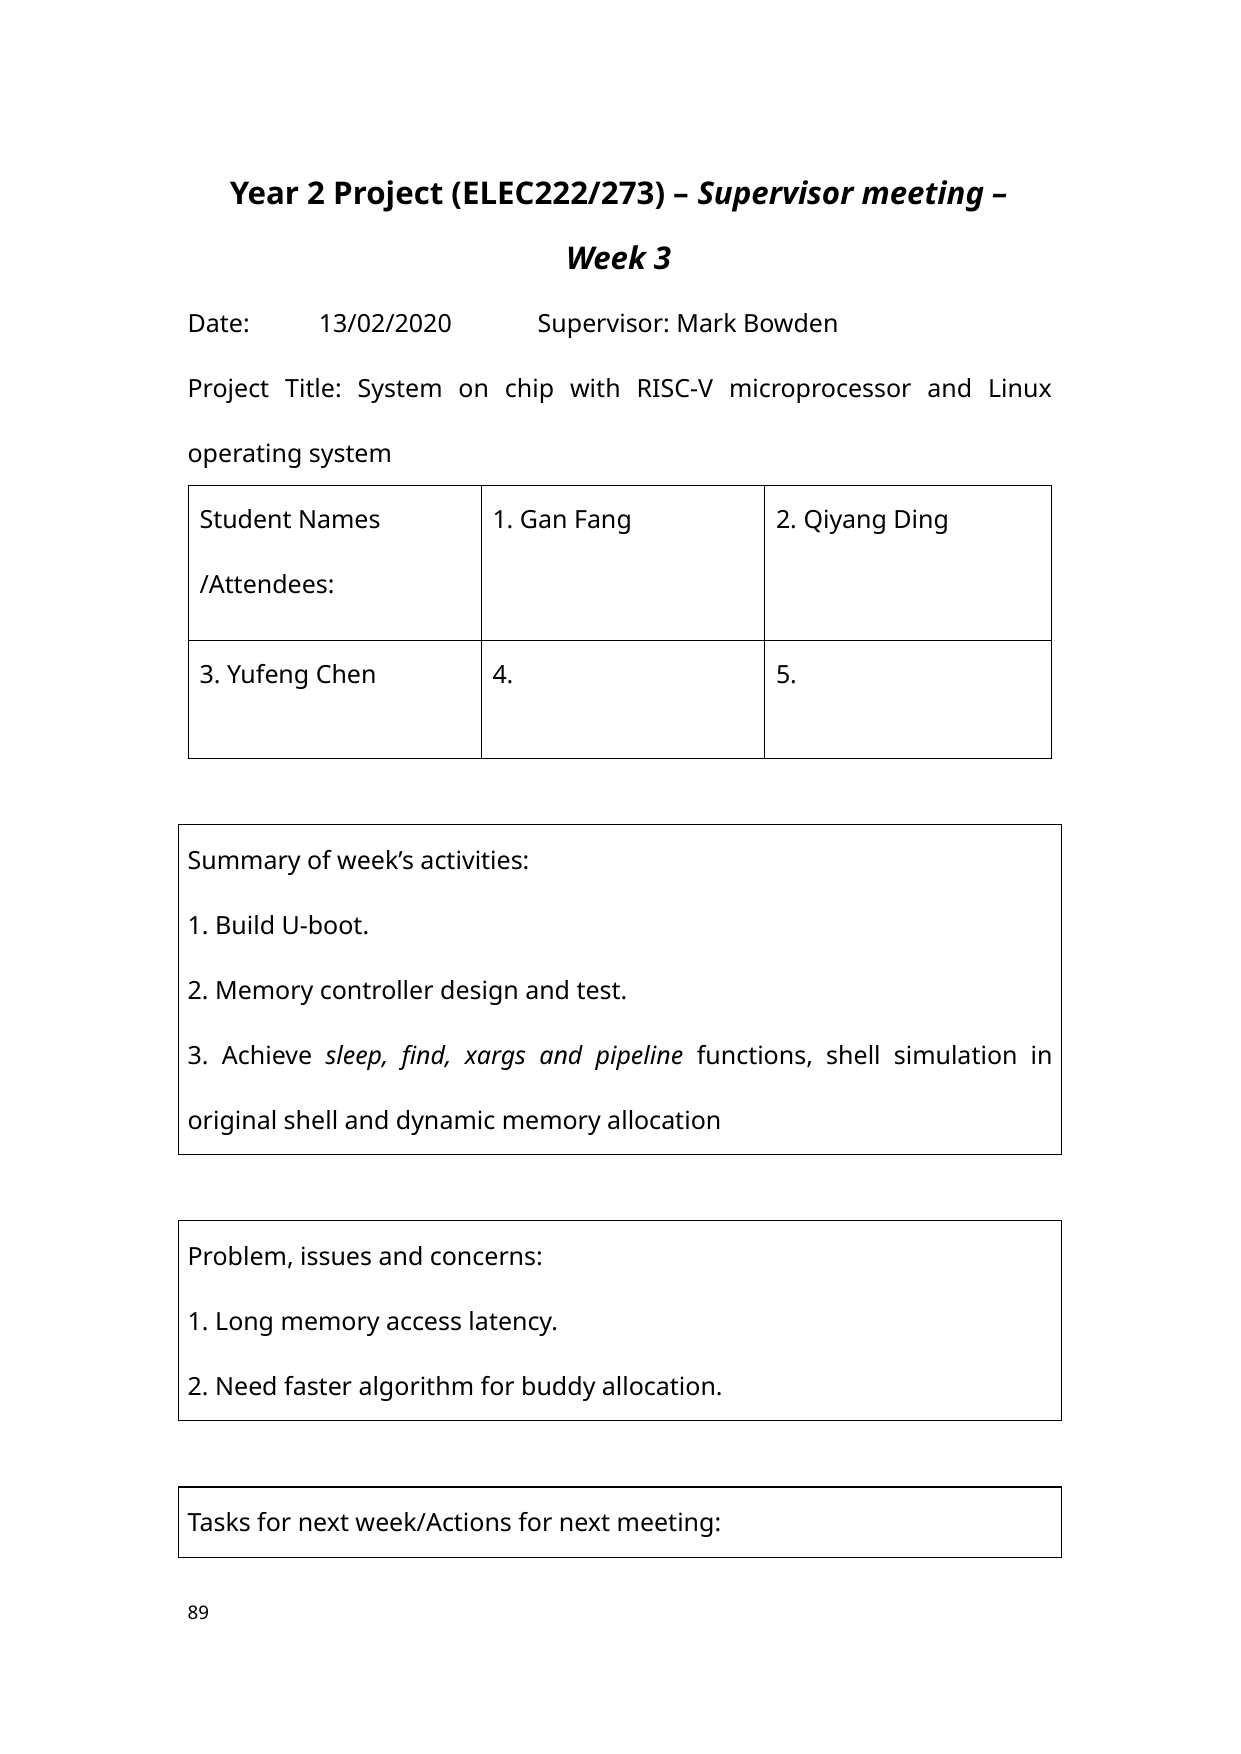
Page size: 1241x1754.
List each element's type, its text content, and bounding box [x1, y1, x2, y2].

table_header 1. Gan Fang [482, 486, 764, 640]
table_cell 5. [765, 641, 1051, 758]
text 3. Achieve sleep, find, xargs and pipeline functions, shell simulation in original shell and dynamic memory allocation [179, 1019, 1061, 1154]
table_cell 3. Yufeng Chen [189, 641, 481, 758]
text 1. Build U-boot. [187, 892, 1053, 957]
table_header 2. Qiyang Ding [765, 486, 1051, 640]
text Year 2 Project (ELEC222/273) – Supervisor meeting – Week 3 [187, 160, 1053, 290]
table_cell 4. [482, 641, 764, 758]
text Problem, issues and concerns: [179, 1221, 1061, 1288]
text Summary of week’s activities: [179, 825, 1061, 892]
table_header Student Names /Attendees: [189, 486, 481, 640]
text Date: 13/02/2020 Supervisor: Mark Bowden [187, 290, 1053, 355]
text 1. Long memory access latency. [187, 1288, 1053, 1350]
text 2. Memory controller design and test. [187, 957, 1053, 1019]
text Tasks for next week/Actions for next meeting: [179, 1488, 1061, 1557]
text Project Title: System on chip with RISC-V microprocessor and Linux operating system [187, 355, 1053, 485]
text 2. Need faster algorithm for buddy allocation. [179, 1350, 1061, 1420]
